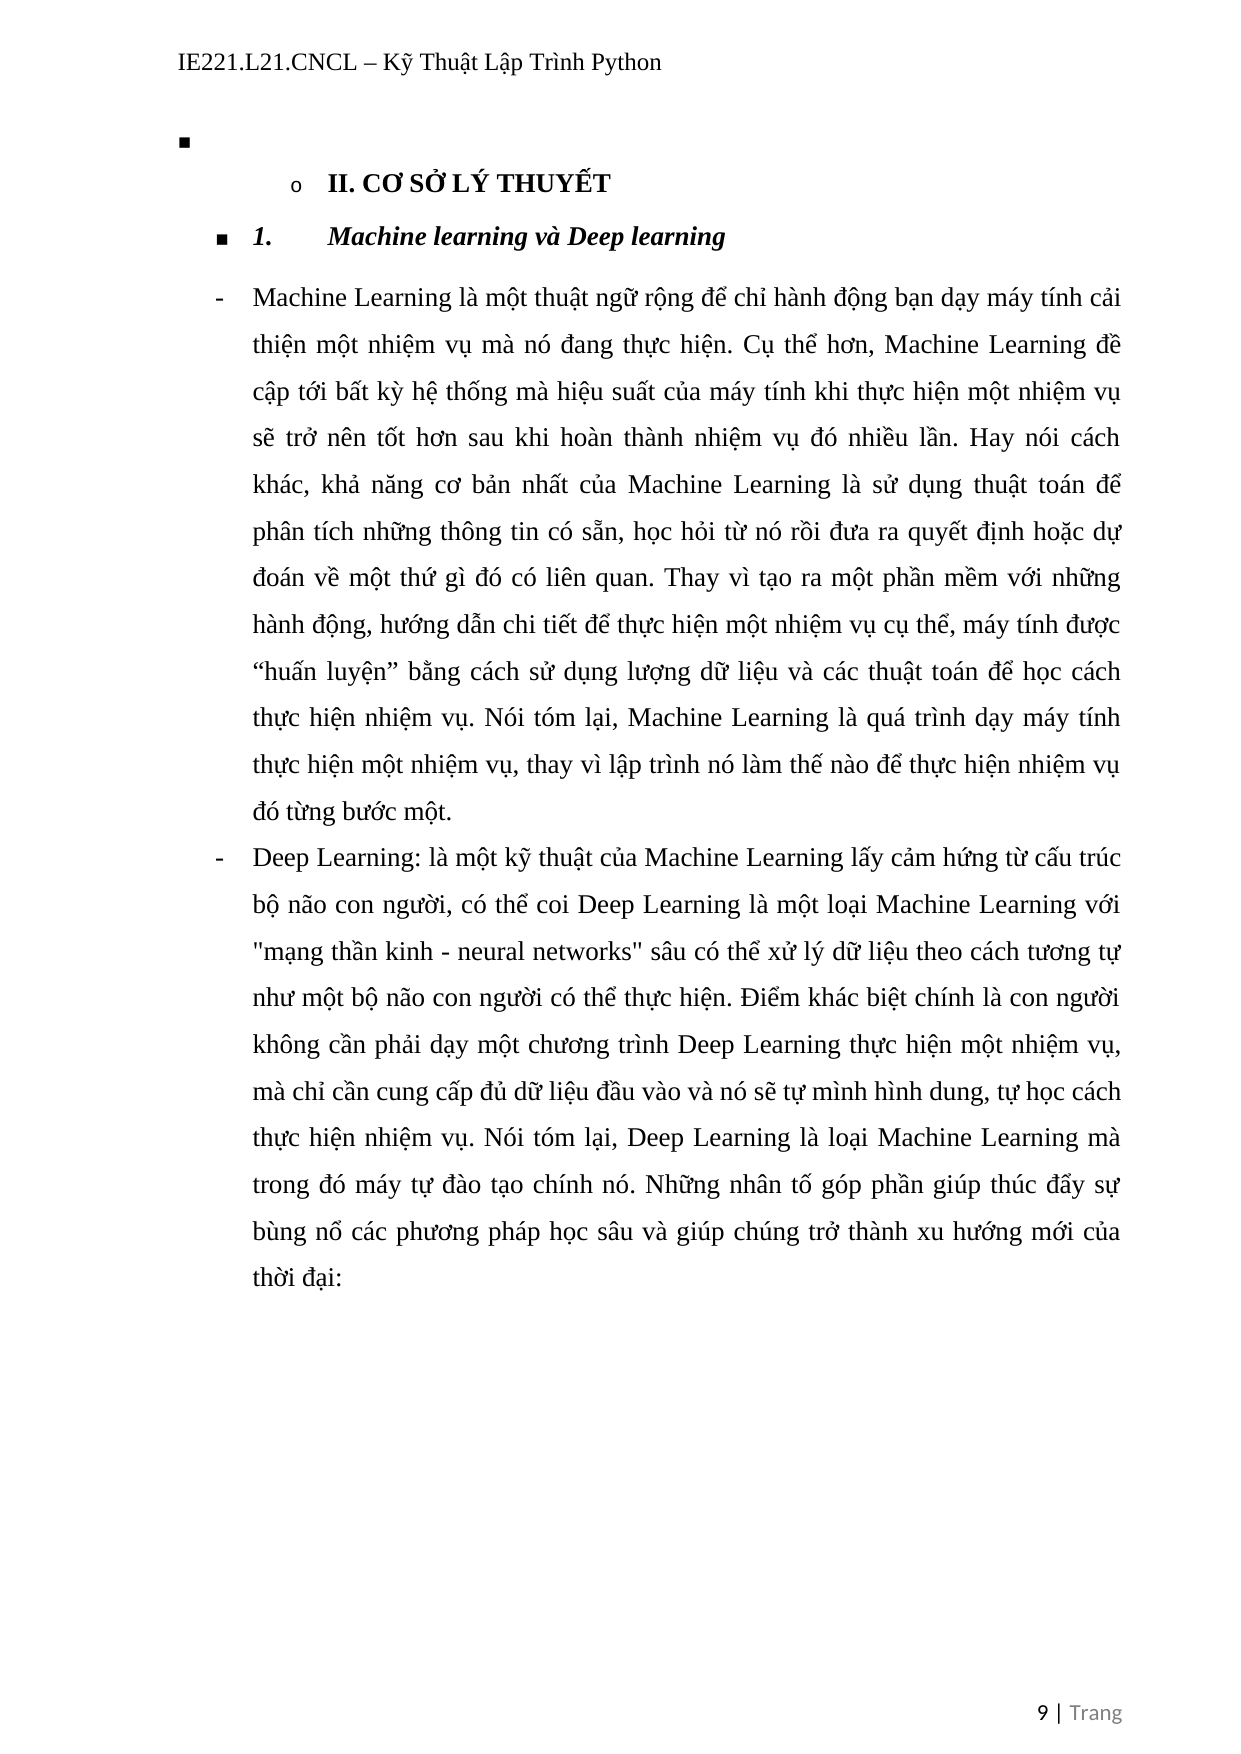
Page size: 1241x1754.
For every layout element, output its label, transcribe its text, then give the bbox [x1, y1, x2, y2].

subtitle II. CƠ SỞ LÝ THUYẾT [290, 167, 1122, 199]
subtitle 1. Machine learning và Deep learning [215, 215, 1122, 257]
list Deep Learning: là một kỹ thuật của Machine Learning lấy cảm hứng từ cấu trúc bộ não con người, có thể coi Deep Learning là một loại Machine Learning với "mạng thần kinh - neural networks" sâu có thể xử lý dữ liệu theo cách tương tự như một bộ não con người có thể thực hiện. Điểm khác biệt chính là con người không cần phải dạy một chương trình Deep Learning thực hiện một nhiệm vụ, mà chỉ cần cung cấp đủ dữ liệu đầu vào và nó sẽ tự mình hình dung, tự học cách thực hiện nhiệm vụ. Nói tóm lại, Deep Learning là loại Machine Learning mà trong đó máy tự đào tạo chính nó. Những nhân tố góp phần giúp thúc đẩy sự bùng nổ các phương pháp học sâu và giúp chúng trở thành xu hướng mới của thời đại: [215, 842, 1122, 1293]
list Machine Learning là một thuật ngữ rộng để chỉ hành động bạn dạy máy tính cải thiện một nhiệm vụ mà nó đang thực hiện. Cụ thể hơn, Machine Learning đề cập tới bất kỳ hệ thống mà hiệu suất của máy tính khi thực hiện một nhiệm vụ sẽ trở nên tốt hơn sau khi hoàn thành nhiệm vụ đó nhiều lần. Hay nói cách khác, khả năng cơ bản nhất của Machine Learning là sử dụng thuật toán để phân tích những thông tin có sẵn, học hỏi từ nó rồi đưa ra quyết định hoặc dự đoán về một thứ gì đó có liên quan. Thay vì tạo ra một phần mềm với những hành động, hướng dẫn chi tiết để thực hiện một nhiệm vụ cụ thể, máy tính được “huấn luyện” bằng cách sử dụng lượng dữ liệu và các thuật toán để học cách thực hiện nhiệm vụ. Nói tóm lại, Machine Learning là quá trình dạy máy tính thực hiện một nhiệm vụ, thay vì lập trình nó làm thế nào để thực hiện nhiệm vụ đó từng bước một. [215, 282, 1122, 826]
